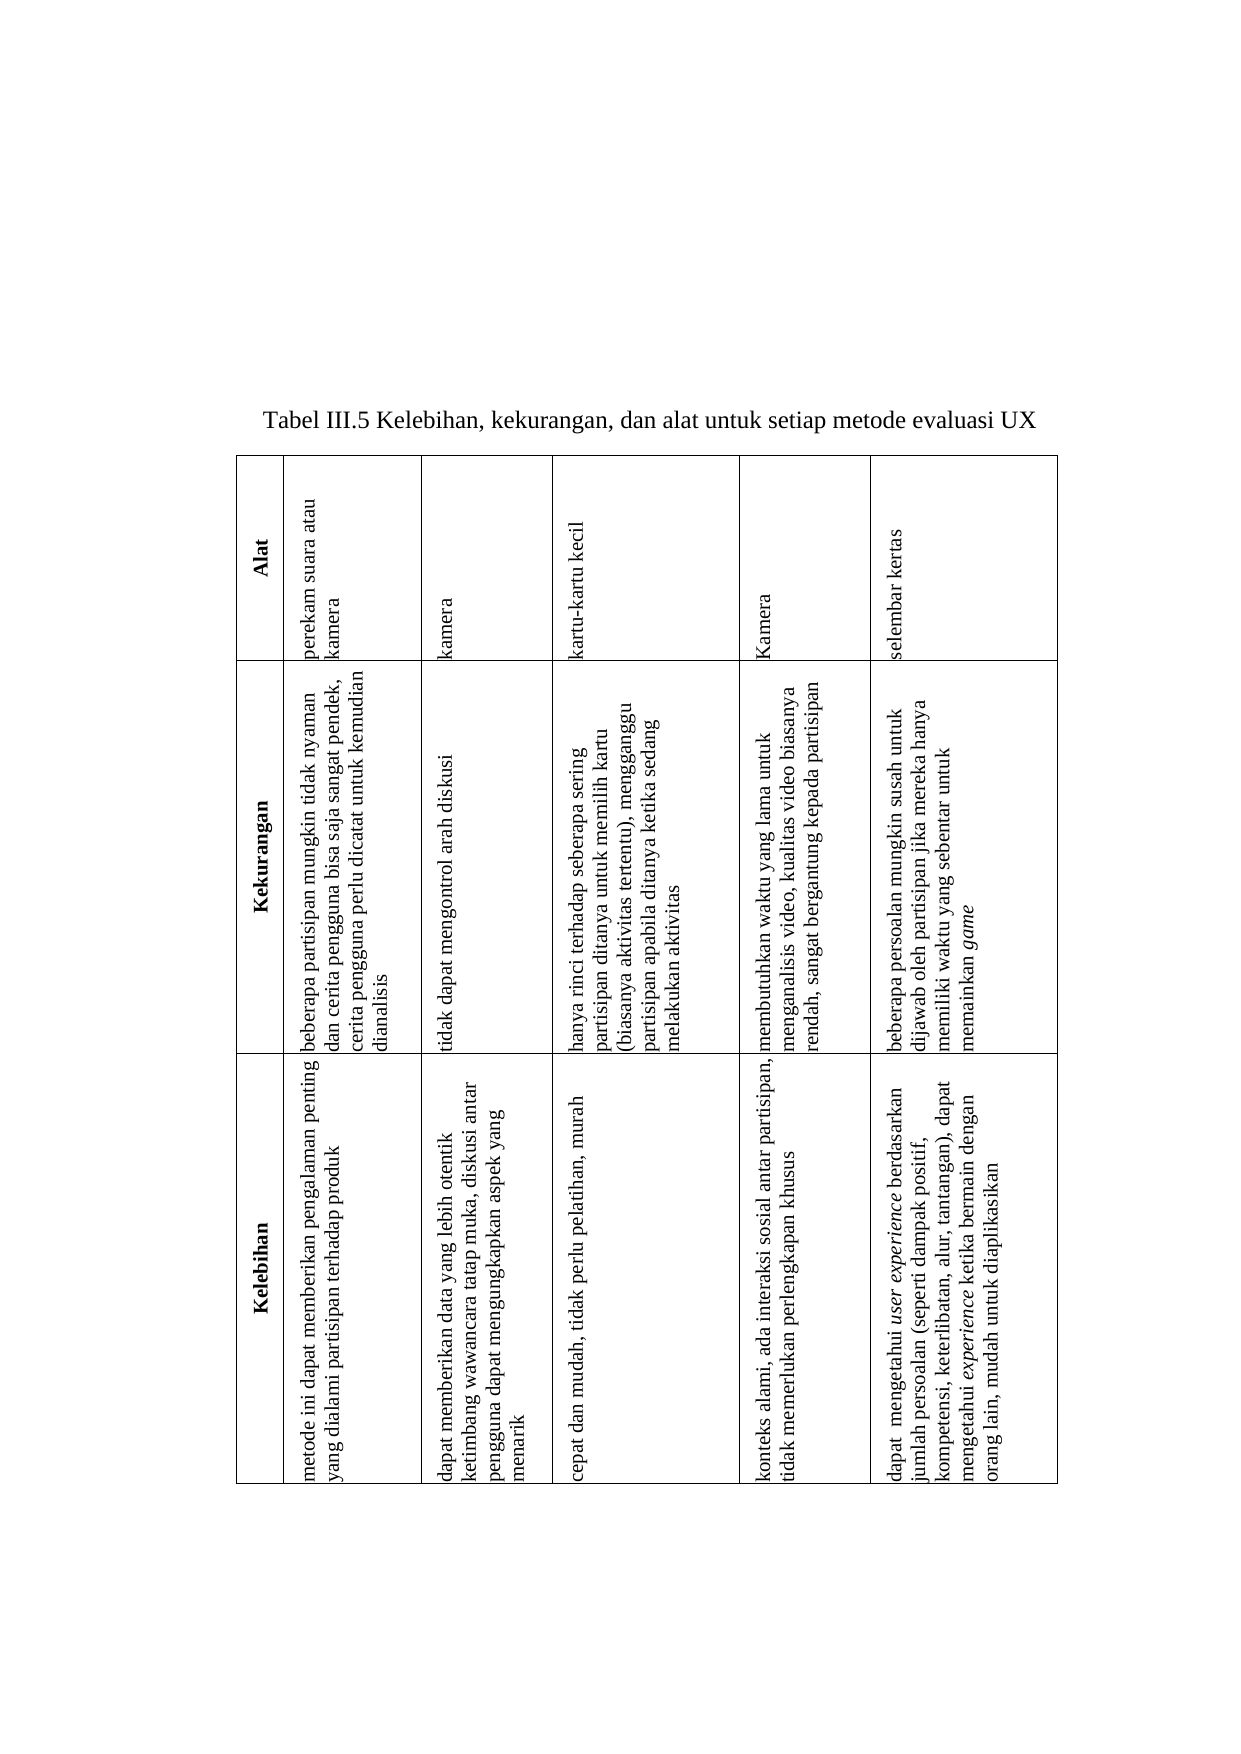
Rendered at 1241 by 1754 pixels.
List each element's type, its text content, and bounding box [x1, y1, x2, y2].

table_header Kamera [740, 456, 870, 660]
table_cell dapat memberikan data yang lebih otentik ketimbang wawancara tatap muka, diskusi antar pengguna dapat mengungkapkan aspek yang menarik [422, 1054, 552, 1483]
table_cell cepat dan mudah, tidak perlu pelatihan, murah [553, 1054, 739, 1483]
table_header selembar kertas [871, 456, 1057, 660]
table_header perekam suara atau kamera [284, 456, 421, 660]
table_cell beberapa partisipan mungkin tidak nyaman dan cerita pengguna bisa saja sangat pendek, cerita pengguna perlu dicatat untuk kemudian dianalisis [284, 661, 421, 1053]
table_cell tidak dapat mengontrol arah diskusi [422, 661, 552, 1053]
table_cell Kelebihan [237, 1054, 283, 1483]
table_header kartu-kartu kecil [553, 456, 739, 660]
table_cell membutuhkan waktu yang lama untuk menganalisis video, kualitas video biasanya rendah, sangat bergantung kepada partisipan [740, 661, 870, 1053]
table_cell hanya rinci terhadap seberapa sering partisipan ditanya untuk memilih kartu (biasanya aktivitas tertentu), mengganggu partisipan apabila ditanya ketika sedang melakukan aktivitas [553, 661, 739, 1053]
table_cell konteks alami, ada interaksi sosial antar partisipan, tidak memerlukan perlengkapan khusus [740, 1054, 870, 1483]
table_cell metode ini dapat memberikan pengalaman penting yang dialami partisipan terhadap produk [284, 1054, 421, 1483]
table_header Alat [237, 456, 283, 660]
table_cell Kekurangan [237, 661, 283, 1053]
table_cell dapat mengetahui user experience berdasarkan jumlah persoalan (seperti dampak positif, kompetensi, keterlibatan, alur, tantangan), dapat mengetahui experience ketika bermain dengan orang lain, mudah untuk diaplikasikan [871, 1054, 1057, 1483]
table_header kamera [422, 456, 552, 660]
table_cell beberapa persoalan mungkin susah untuk dijawab oleh partisipan jika mereka hanya memiliki waktu yang sebentar untuk memainkan game [871, 661, 1057, 1053]
